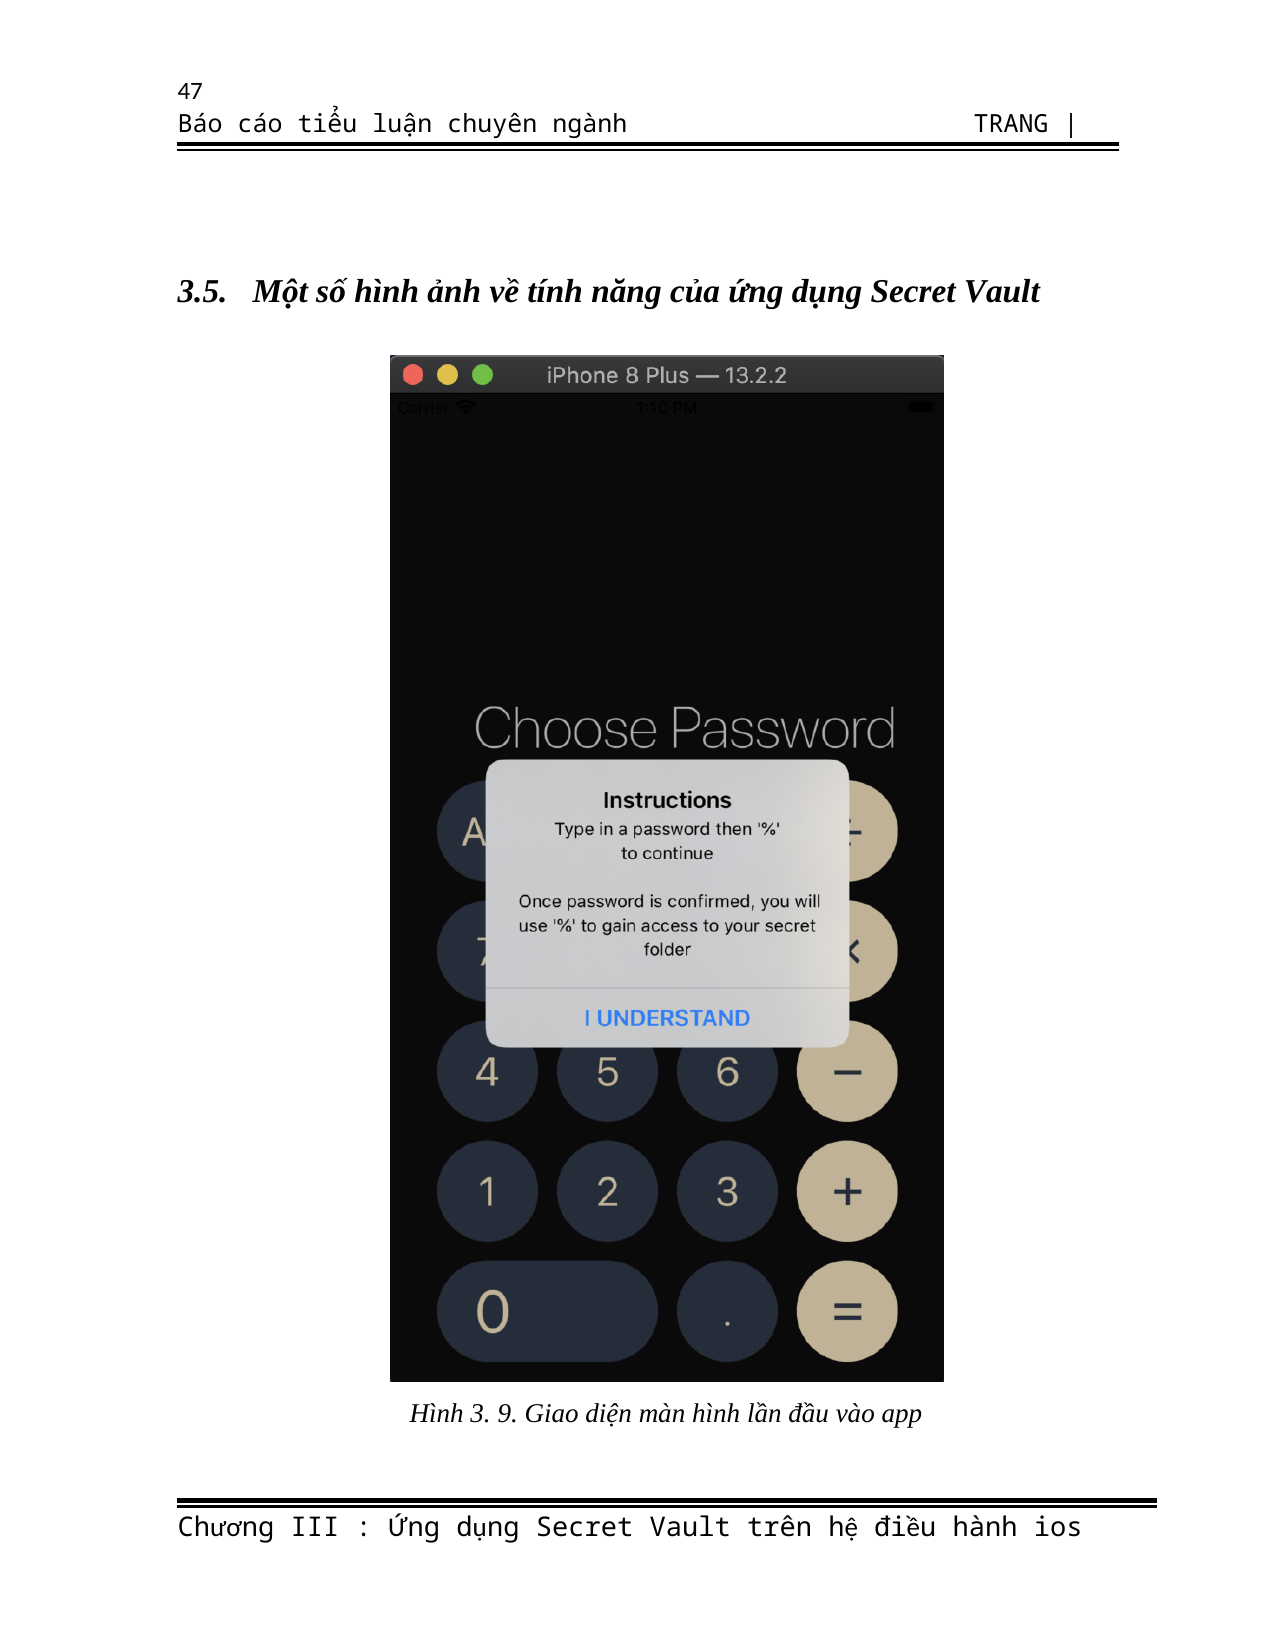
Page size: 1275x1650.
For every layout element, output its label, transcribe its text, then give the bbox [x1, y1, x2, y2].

picture [390, 355, 944, 1382]
subtitle 3.5. Một số hình ảnh về tính năng của ứng dụng Secret Vault [177, 271, 1157, 309]
text Hình 3. 9. Giao diện màn hình lần đầu vào app [177, 1397, 1157, 1428]
